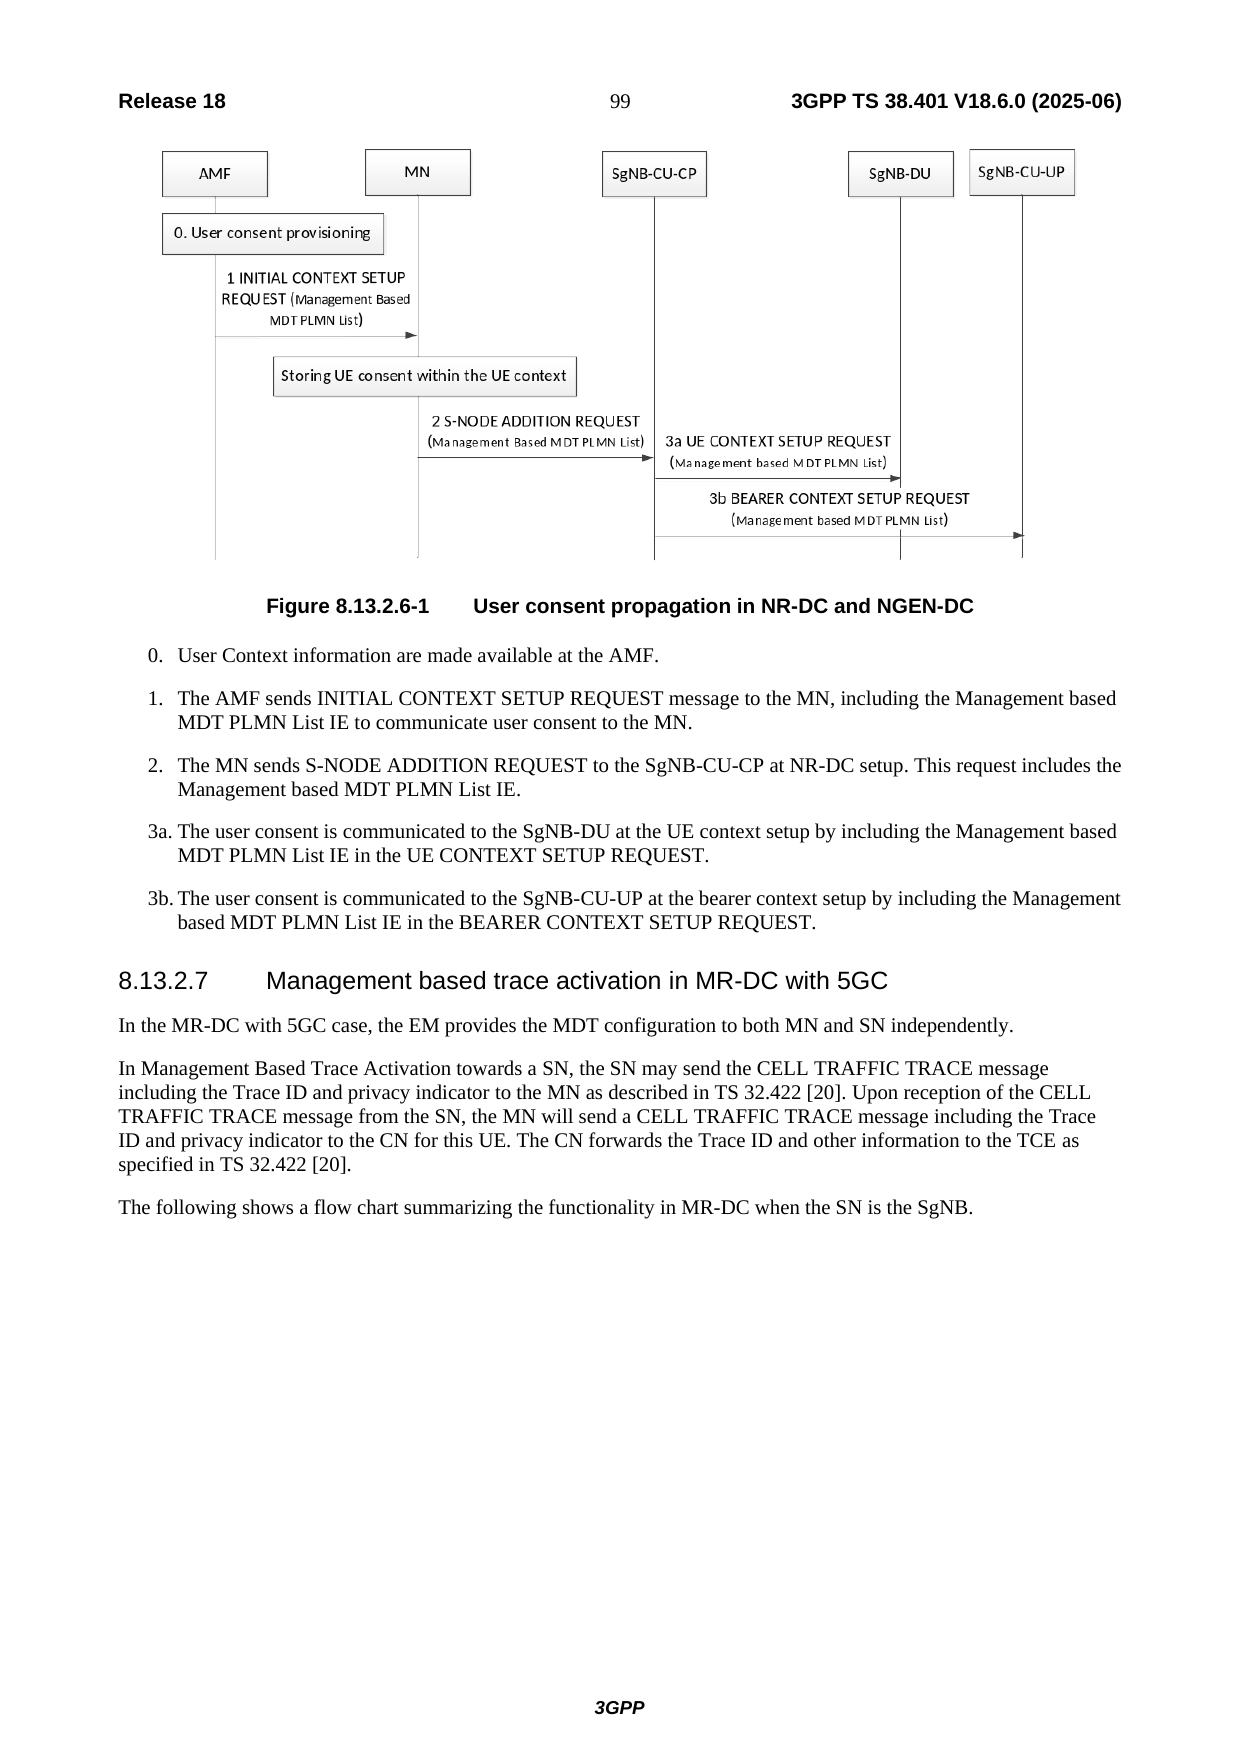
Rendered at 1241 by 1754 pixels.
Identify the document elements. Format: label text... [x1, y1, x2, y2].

text 0. User Context information are made available at the AMF. [148, 643, 1122, 667]
subtitle 8.13.2.7 Management based trace activation in MR-DC with 5GC [118, 966, 1122, 994]
text 2. The MN sends S-NODE ADDITION REQUEST to the SgNB-CU-CP at NR-DC setup. This request includes the Management based MDT PLMN List IE. [148, 752, 1122, 801]
text 3a. The user consent is communicated to the SgNB-DU at the UE context setup by including the Management based MDT PLMN List IE in the UE CONTEXT SETUP REQUEST. [148, 819, 1122, 867]
text 3b. The user consent is communicated to the SgNB-CU-UP at the bearer context setup by including the Management based MDT PLMN List IE in the BEARER CONTEXT SETUP REQUEST. [148, 886, 1122, 934]
text In the MR-DC with 5GC case, the EM provides the MDT configuration to both MN and SN independently. [118, 1013, 1122, 1037]
text Figure 8.13.2.6-1 User consent propagation in NR-DC and NGEN-DC [118, 594, 1122, 618]
text The following shows a flow chart summarizing the functionality in MR-DC when the SN is the SgNB. [118, 1195, 1122, 1219]
text In Management Based Trace Activation towards a SN, the SN may send the CELL TRAFFIC TRACE message including the Trace ID and privacy indicator to the MN as described in TS 32.422 [20]. Upon reception of the CELL TRAFFIC TRACE message from the SN, the MN will send a CELL TRAFFIC TRACE message including the Trace ID and privacy indicator to the CN for this UE. The CN forwards the Trace ID and other information to the TCE as specified in TS 32.422 [20]. [118, 1056, 1122, 1176]
text 1. The AMF sends INITIAL CONTEXT SETUP REQUEST message to the MN, including the Management based MDT PLMN List IE to communicate user consent to the MN. [148, 686, 1122, 734]
